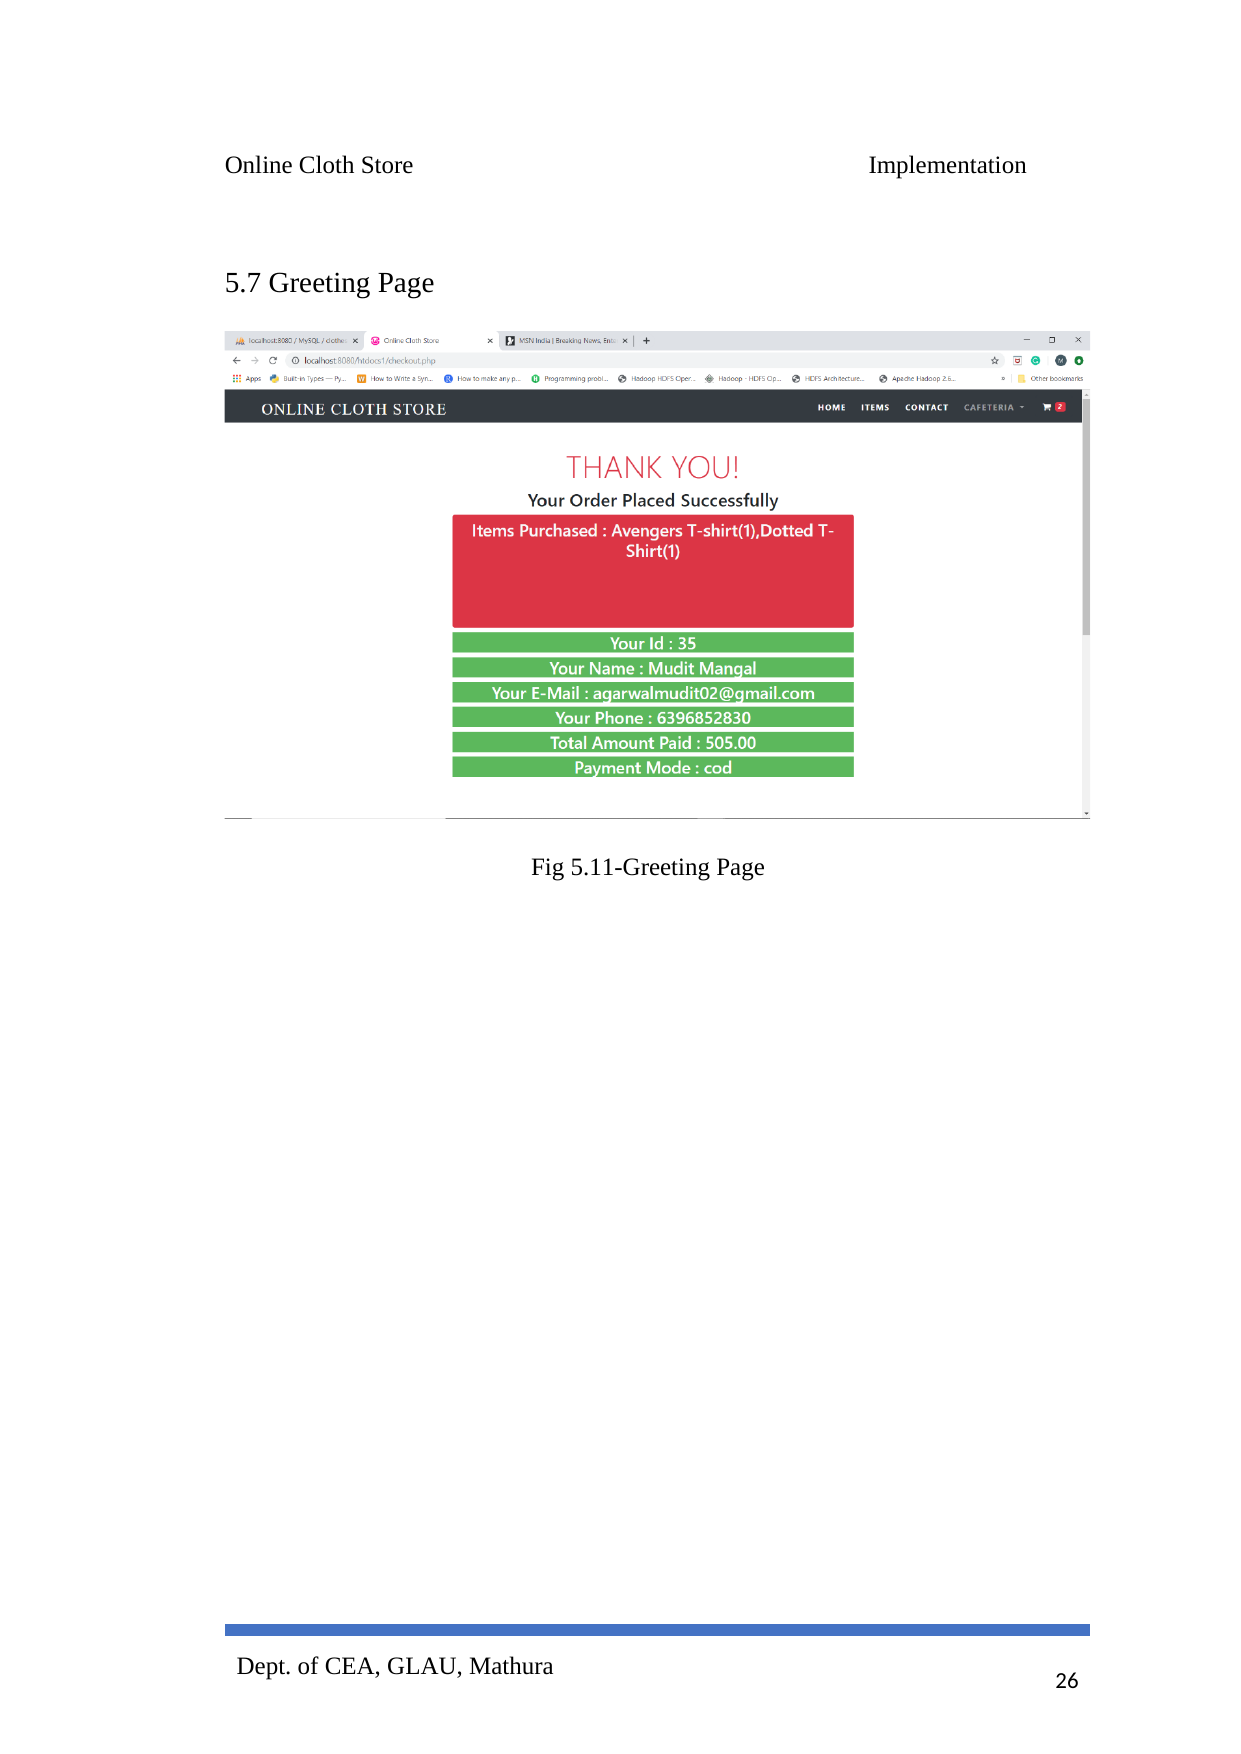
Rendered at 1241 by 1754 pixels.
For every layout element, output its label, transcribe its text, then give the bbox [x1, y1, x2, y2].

text Online Cloth Store Implementation [224, 150, 1031, 179]
picture [224, 331, 1091, 819]
text 5.7 Greeting Page [224, 265, 1031, 298]
text Fig 5.11-Greeting Page [224, 852, 1031, 881]
